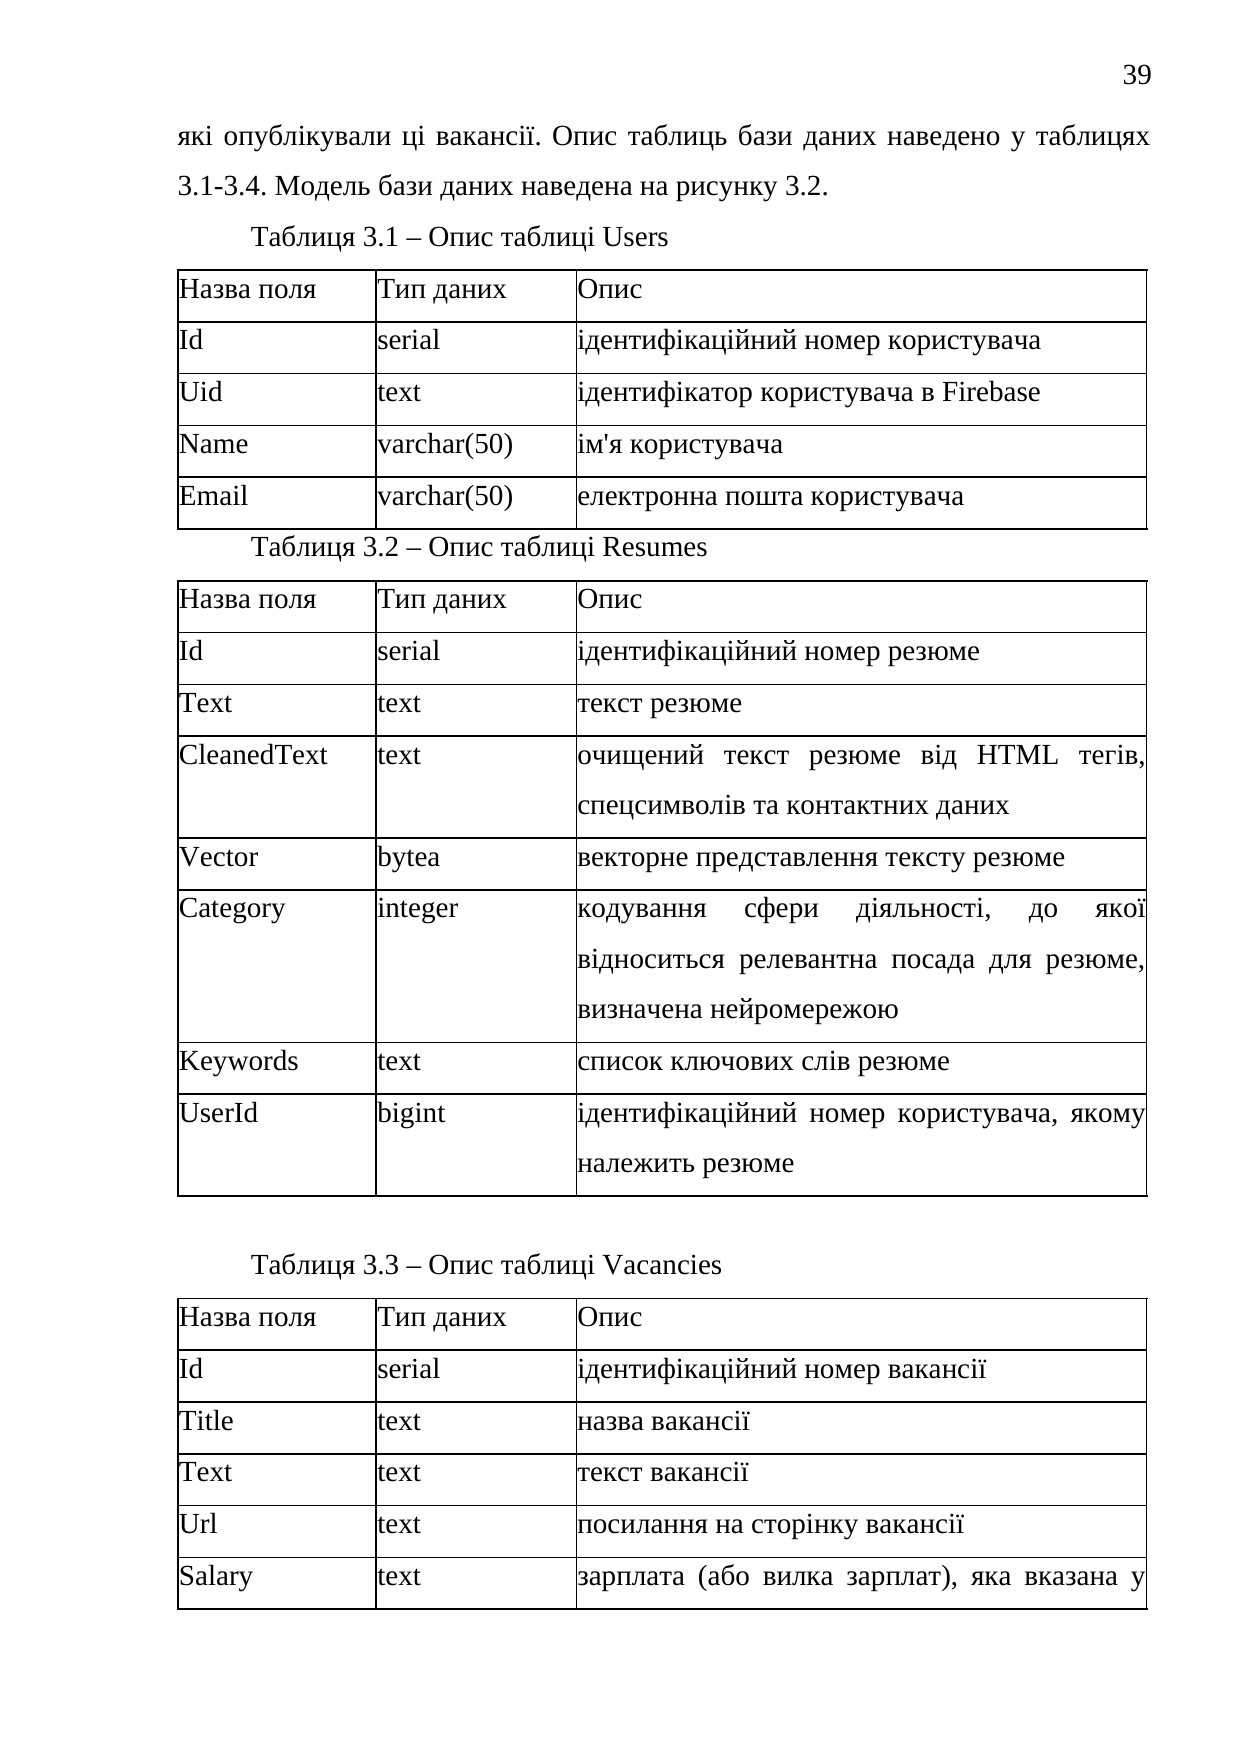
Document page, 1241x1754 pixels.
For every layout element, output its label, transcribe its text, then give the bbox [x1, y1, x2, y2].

table_cell ідентифікаційний номер користувача [577, 323, 1146, 373]
table_cell text [377, 1455, 576, 1504]
table_cell текст резюме [577, 685, 1146, 735]
table_header Тип даних [377, 271, 576, 321]
table_cell Id [179, 633, 375, 683]
table_header Опис [577, 271, 1146, 321]
table_cell text [377, 1043, 576, 1093]
table_cell очищений текст резюме від HTML тегів, спецсимволів та контактних даних [577, 737, 1146, 837]
table_cell text [377, 1403, 576, 1453]
table_cell text [377, 374, 576, 424]
table_cell serial [377, 633, 576, 683]
table_cell Email [179, 478, 375, 528]
table_cell Text [179, 685, 375, 735]
table_cell bigint [377, 1095, 576, 1195]
table_cell ідентифікаційний номер користувача, якому належить резюме [577, 1095, 1146, 1195]
table_cell назва вакансії [577, 1403, 1146, 1453]
table_cell bytea [377, 839, 576, 889]
text Таблиця 3.2 – Опис таблиці Resumes [177, 529, 1152, 563]
table_cell varchar(50) [377, 426, 576, 476]
table_cell serial [377, 323, 576, 373]
table_cell CleanedText [179, 737, 375, 837]
table_cell text [377, 685, 576, 735]
table_header Тип даних [377, 1299, 576, 1349]
table_cell Id [179, 1351, 375, 1401]
table_cell ідентифікаційний номер резюме [577, 633, 1146, 683]
table_cell Uid [179, 374, 375, 424]
table_cell ім'я користувача [577, 426, 1146, 476]
table_cell Title [179, 1403, 375, 1453]
table_header Опис [577, 1299, 1146, 1349]
table_cell текст вакансії [577, 1455, 1146, 1504]
table_cell Category [179, 891, 375, 1041]
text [177, 118, 1152, 202]
text Таблиця 3.1 – Опис таблиці Users [177, 219, 1152, 252]
table_cell integer [377, 891, 576, 1041]
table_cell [577, 1558, 1146, 1608]
table_cell електронна пошта користувача [577, 478, 1146, 528]
table_cell text [377, 1558, 576, 1608]
table_cell список ключових слів резюме [577, 1043, 1146, 1093]
table_header Назва поля [179, 271, 375, 321]
table_header Опис [577, 582, 1146, 632]
table_cell Keywords [179, 1043, 375, 1093]
table_header Назва поля [179, 582, 375, 632]
table_cell text [377, 737, 576, 837]
table_cell text [377, 1506, 576, 1556]
table_cell Salary [179, 1558, 375, 1608]
table_cell Url [179, 1506, 375, 1556]
table_header Назва поля [179, 1299, 375, 1349]
table_cell UserId [179, 1095, 375, 1195]
table_cell кодування сфери діяльності, до якої відноситься релевантна посада для резюме, визначена нейромережою [577, 891, 1146, 1041]
table_cell Name [179, 426, 375, 476]
table_cell посилання на сторінку вакансії [577, 1506, 1146, 1556]
table_cell векторне представлення тексту резюме [577, 839, 1146, 889]
text Таблиця 3.3 – Опис таблиці Vacancies [177, 1247, 1152, 1281]
table_cell Vector [179, 839, 375, 889]
table_header Тип даних [377, 582, 576, 632]
table_cell Id [179, 323, 375, 373]
table_cell ідентифікатор користувача в Firebase [577, 374, 1146, 424]
table_cell ідентифікаційний номер вакансії [577, 1351, 1146, 1401]
table_cell Text [179, 1455, 375, 1504]
table_cell varchar(50) [377, 478, 576, 528]
table_cell serial [377, 1351, 576, 1401]
